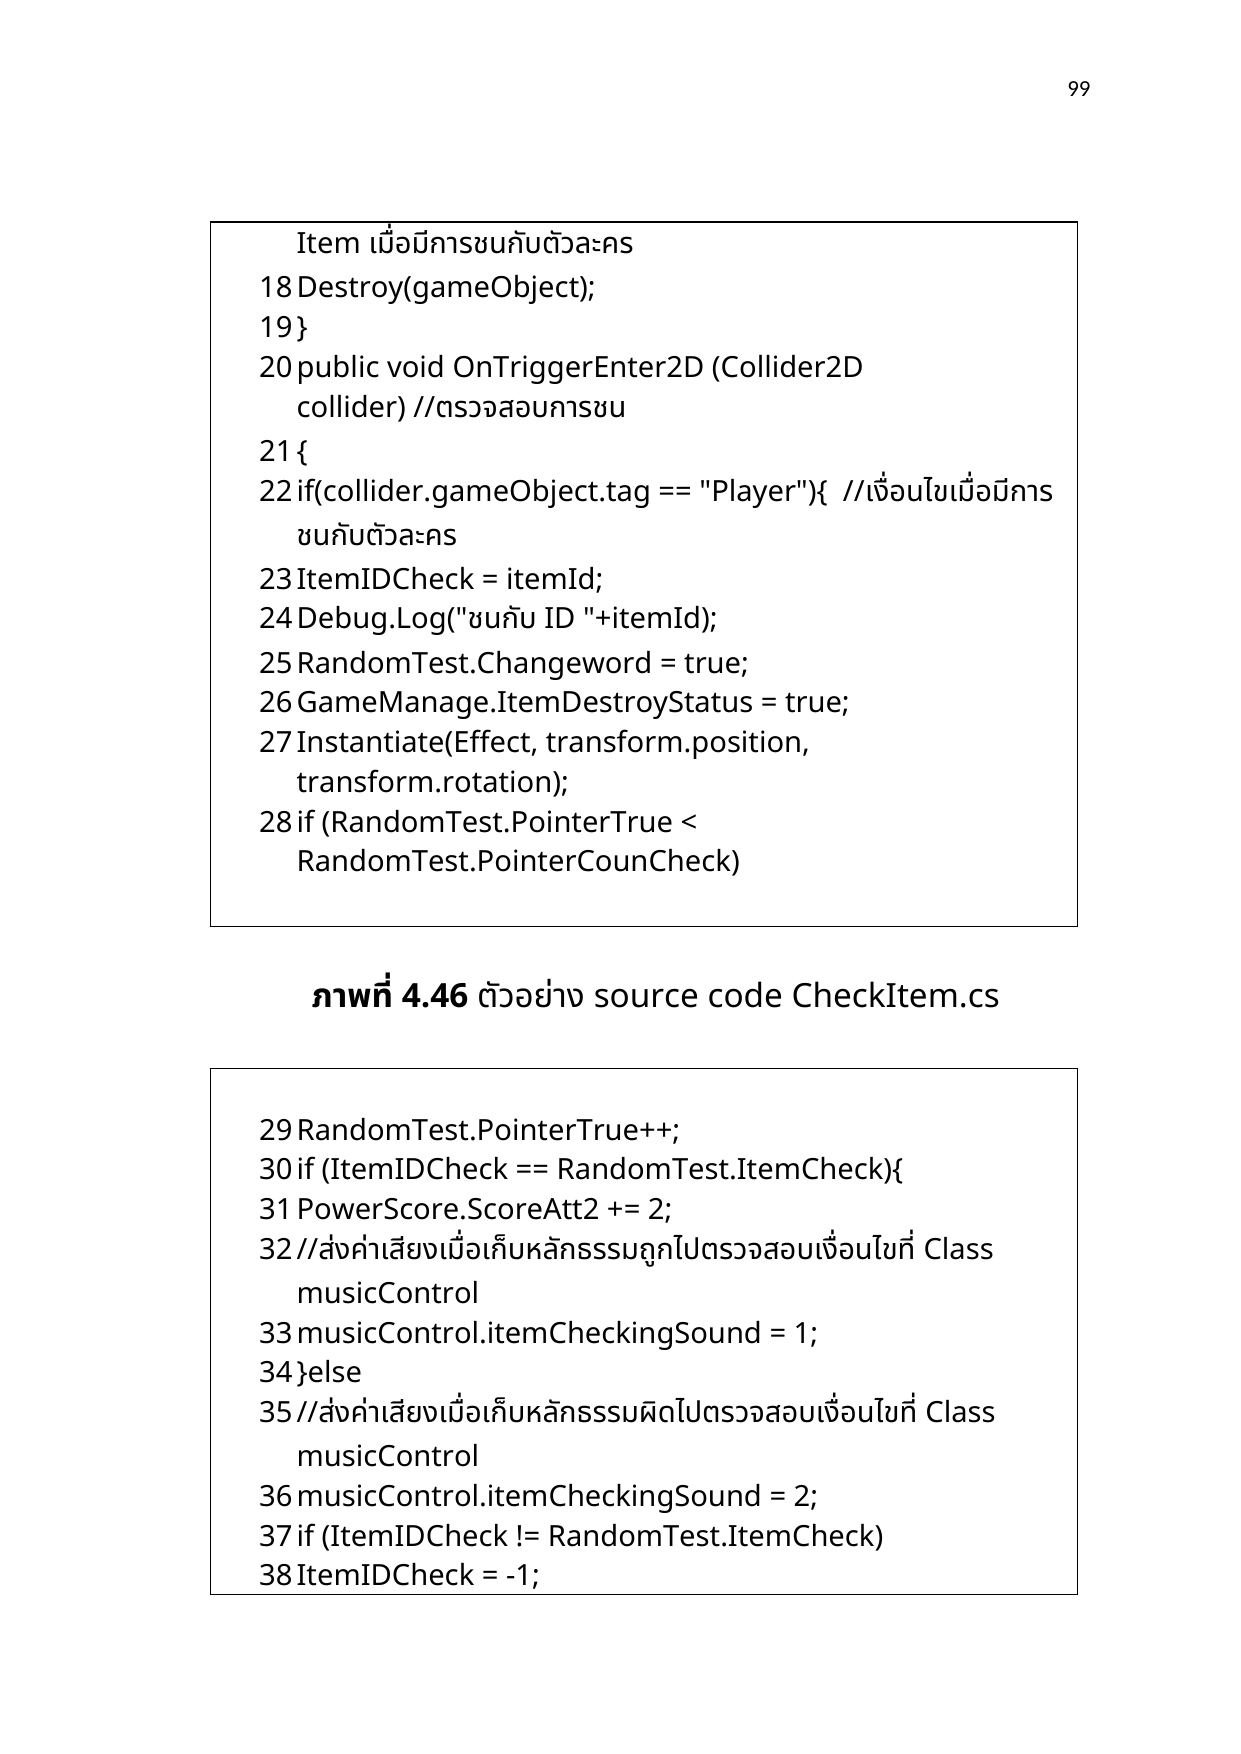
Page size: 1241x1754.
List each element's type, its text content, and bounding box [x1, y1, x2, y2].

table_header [211, 223, 1077, 926]
text ภาพที่ 4.46 ตัวอย่าง source code CheckItem.cs [221, 972, 1090, 1023]
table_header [211, 1069, 1077, 1594]
